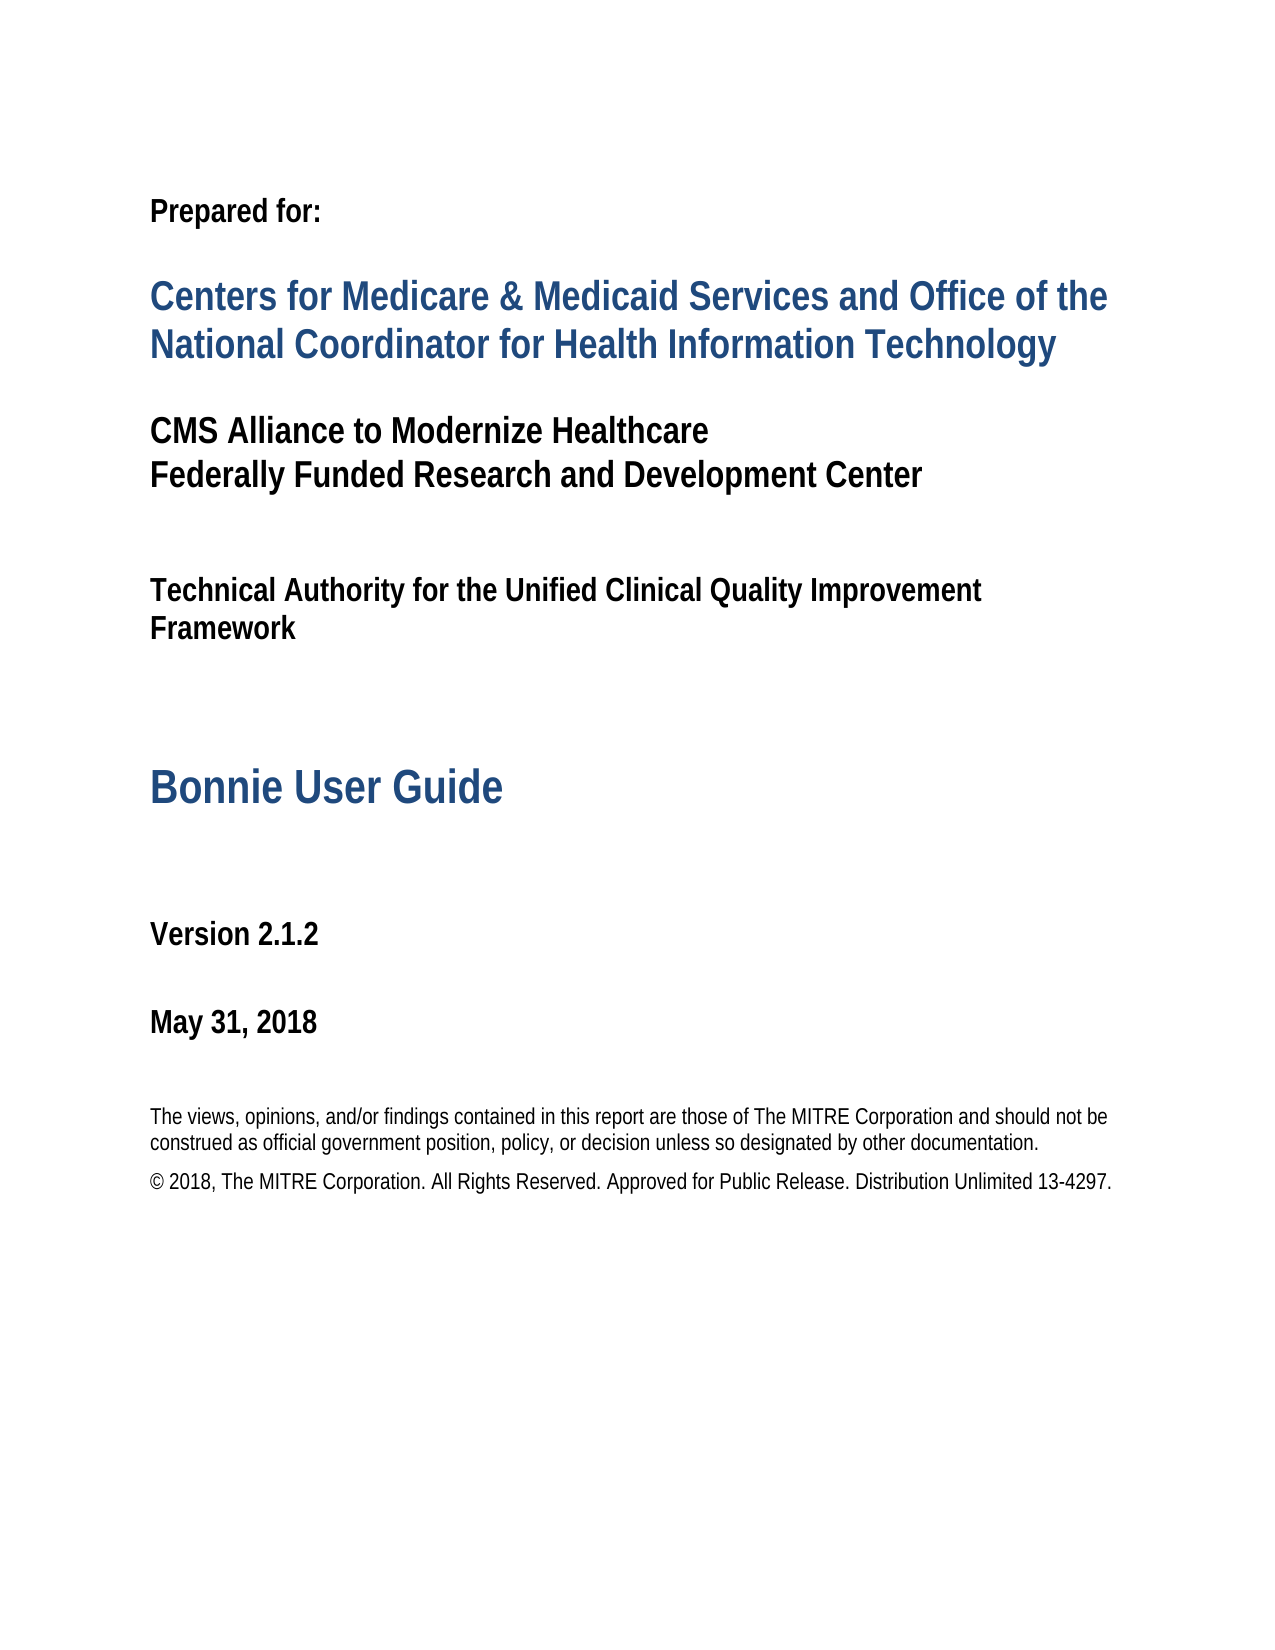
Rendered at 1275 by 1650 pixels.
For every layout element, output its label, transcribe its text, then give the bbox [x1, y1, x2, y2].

text Centers for Medicare & Medicaid Services and Office of the National Coordinator for Health Information Technology [150, 272, 1125, 367]
text The views, opinions, and/or findings contained in this report are those of The MITRE Corporation and should not be construed as official government position, policy, or decision unless so designated by other documentation. [150, 1103, 1125, 1156]
text Technical Authority for the Unified Clinical Quality Improvement Framework [150, 570, 1125, 646]
text Version 2.1.2 [150, 914, 1125, 952]
text © 2018, The MITRE Corporation. All Rights Reserved. Approved for Public Release. Distribution Unlimited 13-4297. [150, 1168, 1125, 1194]
text CMS Alliance to Modernize Healthcare Federally Funded Research and Development Center [150, 409, 1125, 495]
text Prepared for: [150, 192, 1125, 230]
title Bonnie User Guide [150, 759, 1125, 814]
text May 31, 2018 [150, 1002, 1125, 1040]
